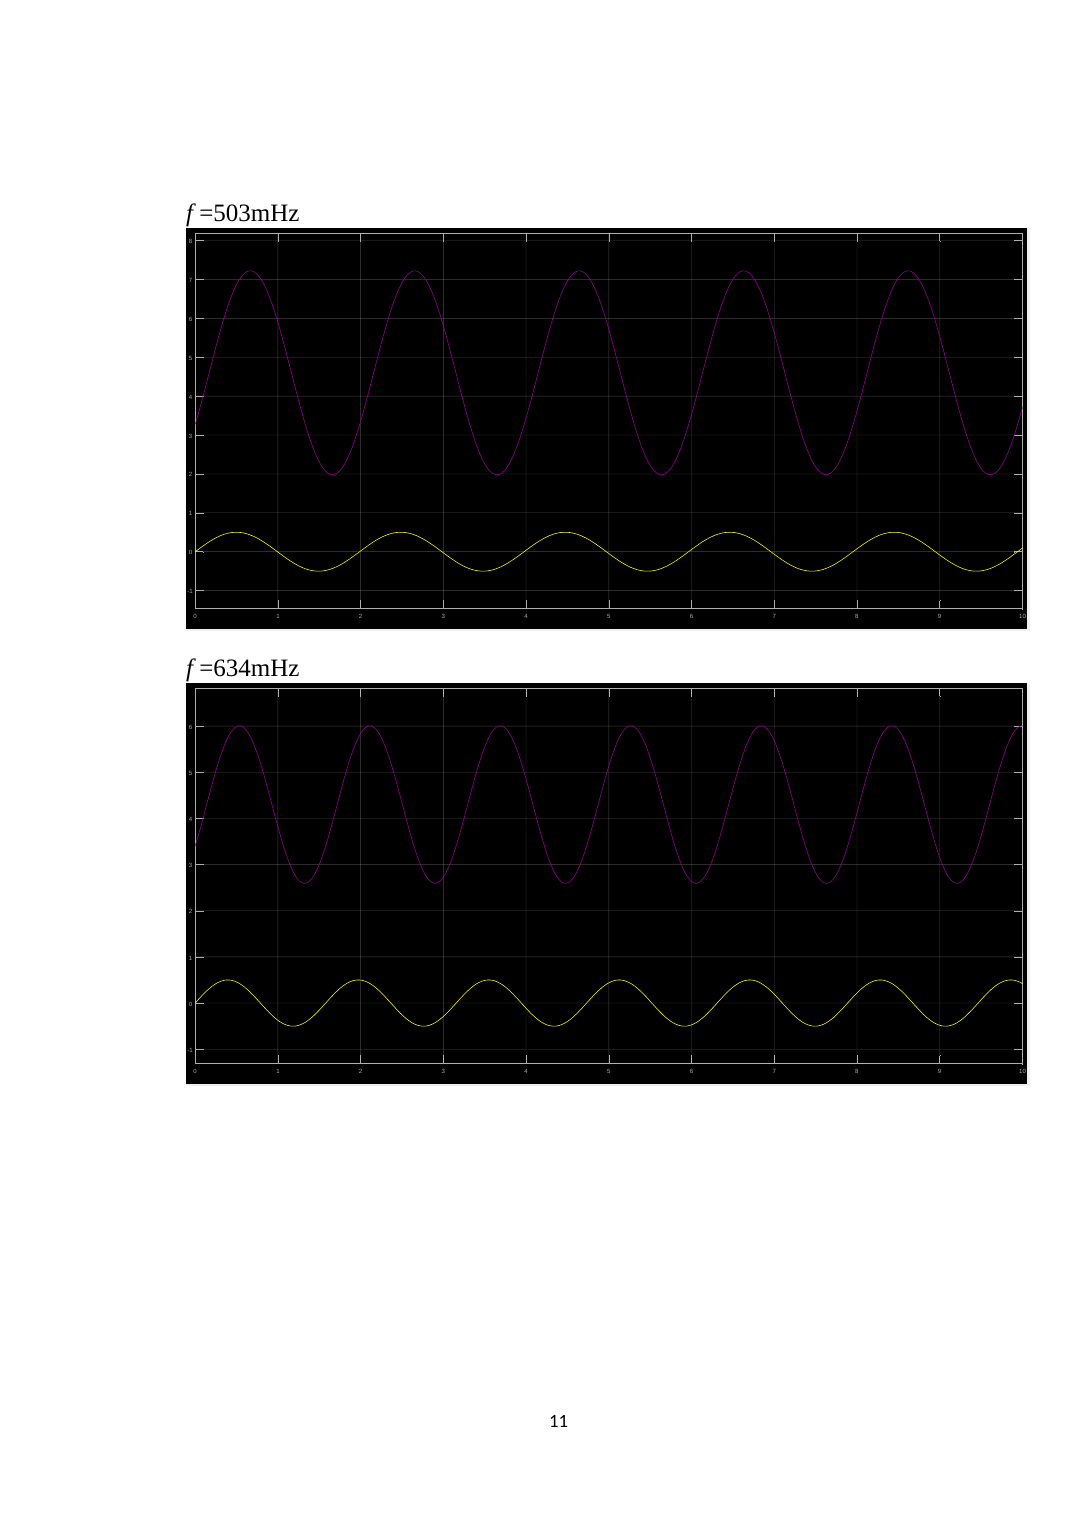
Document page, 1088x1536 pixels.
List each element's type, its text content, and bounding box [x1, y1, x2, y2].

text f =634mHz [136, 651, 981, 683]
text f =503mHz [136, 196, 981, 228]
